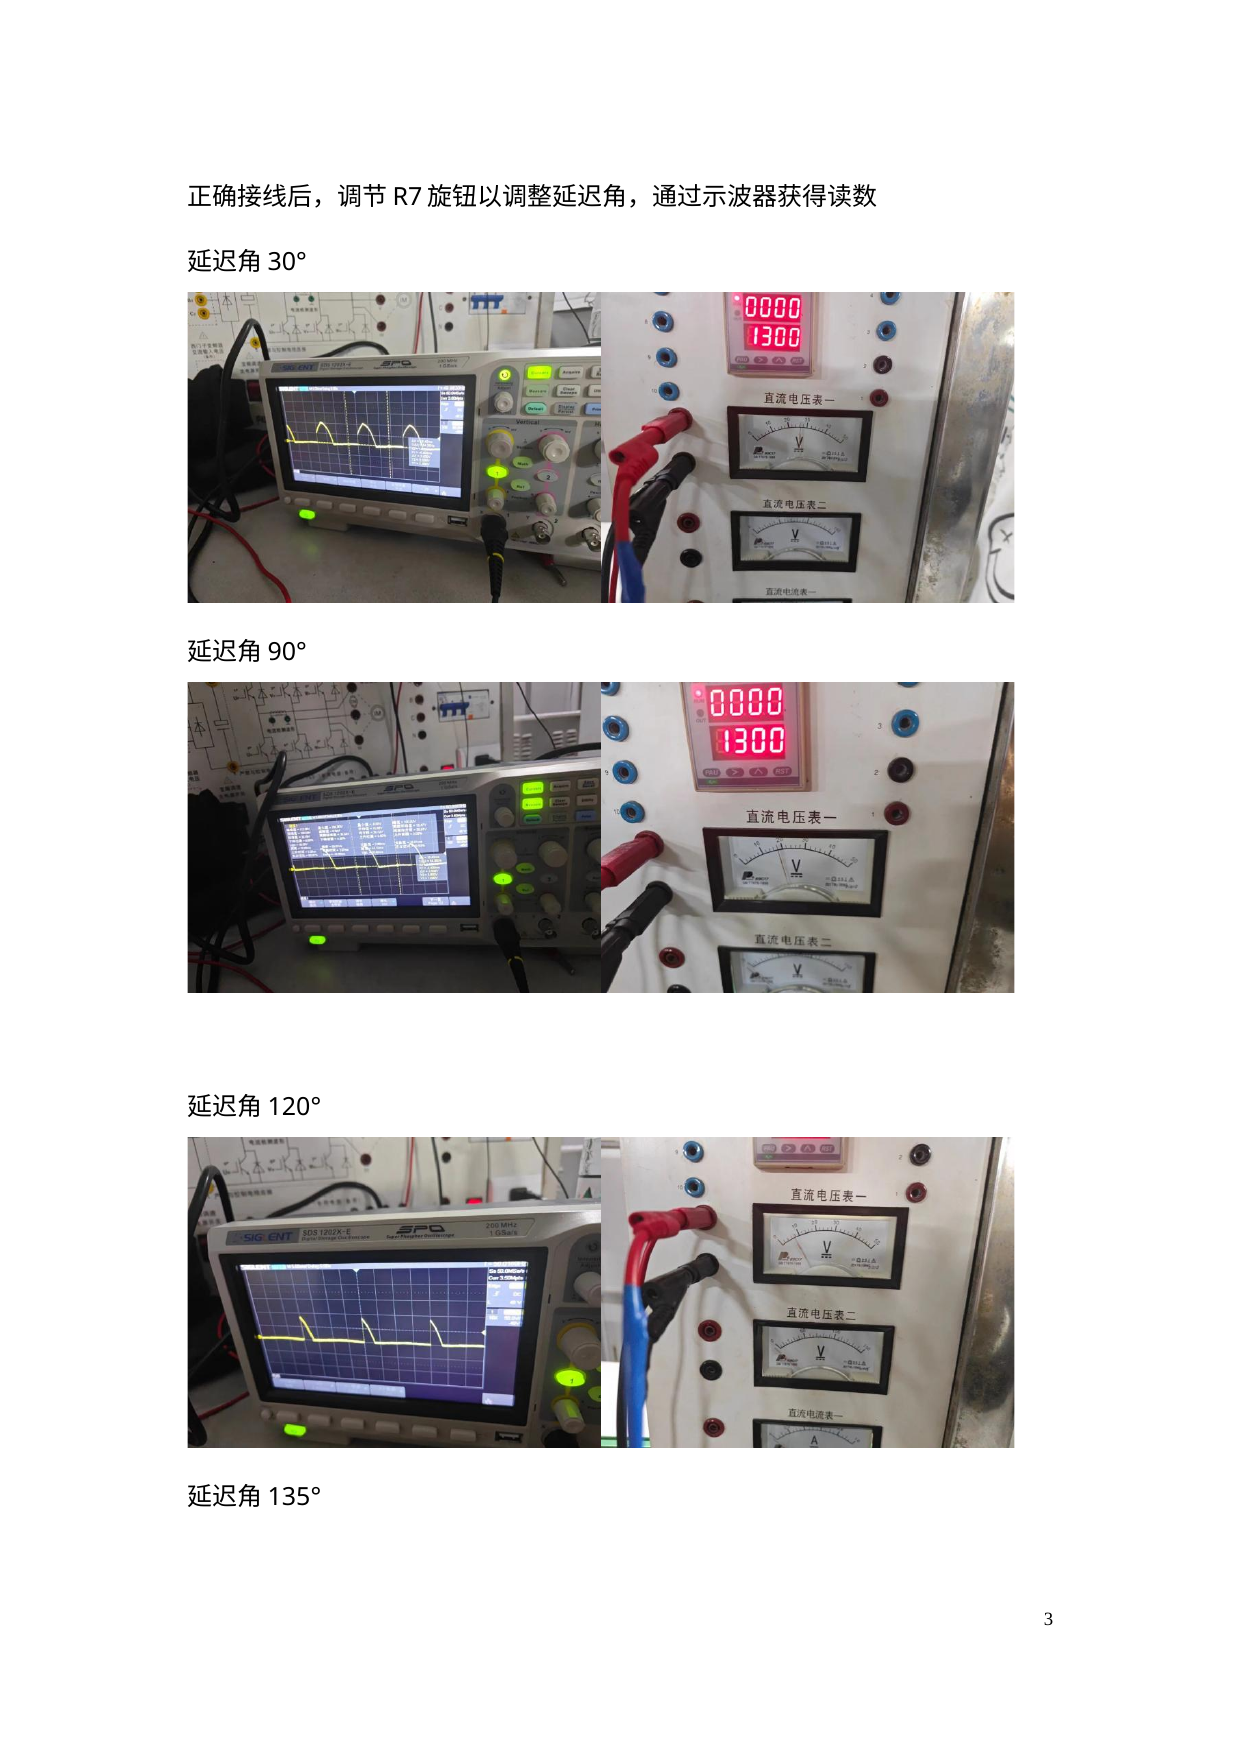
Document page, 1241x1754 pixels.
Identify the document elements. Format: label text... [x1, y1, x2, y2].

text 延迟角135° [187, 1462, 1053, 1527]
picture [187, 292, 1015, 603]
text 延迟角120° [187, 1072, 1053, 1137]
text 正确接线后，调节R7旋钮以调整延迟角，通过示波器获得读数 [187, 162, 1053, 227]
text 延迟角30° [187, 227, 1053, 292]
picture [187, 1137, 1015, 1448]
text 延迟角90° [187, 617, 1053, 682]
picture [187, 682, 1015, 993]
